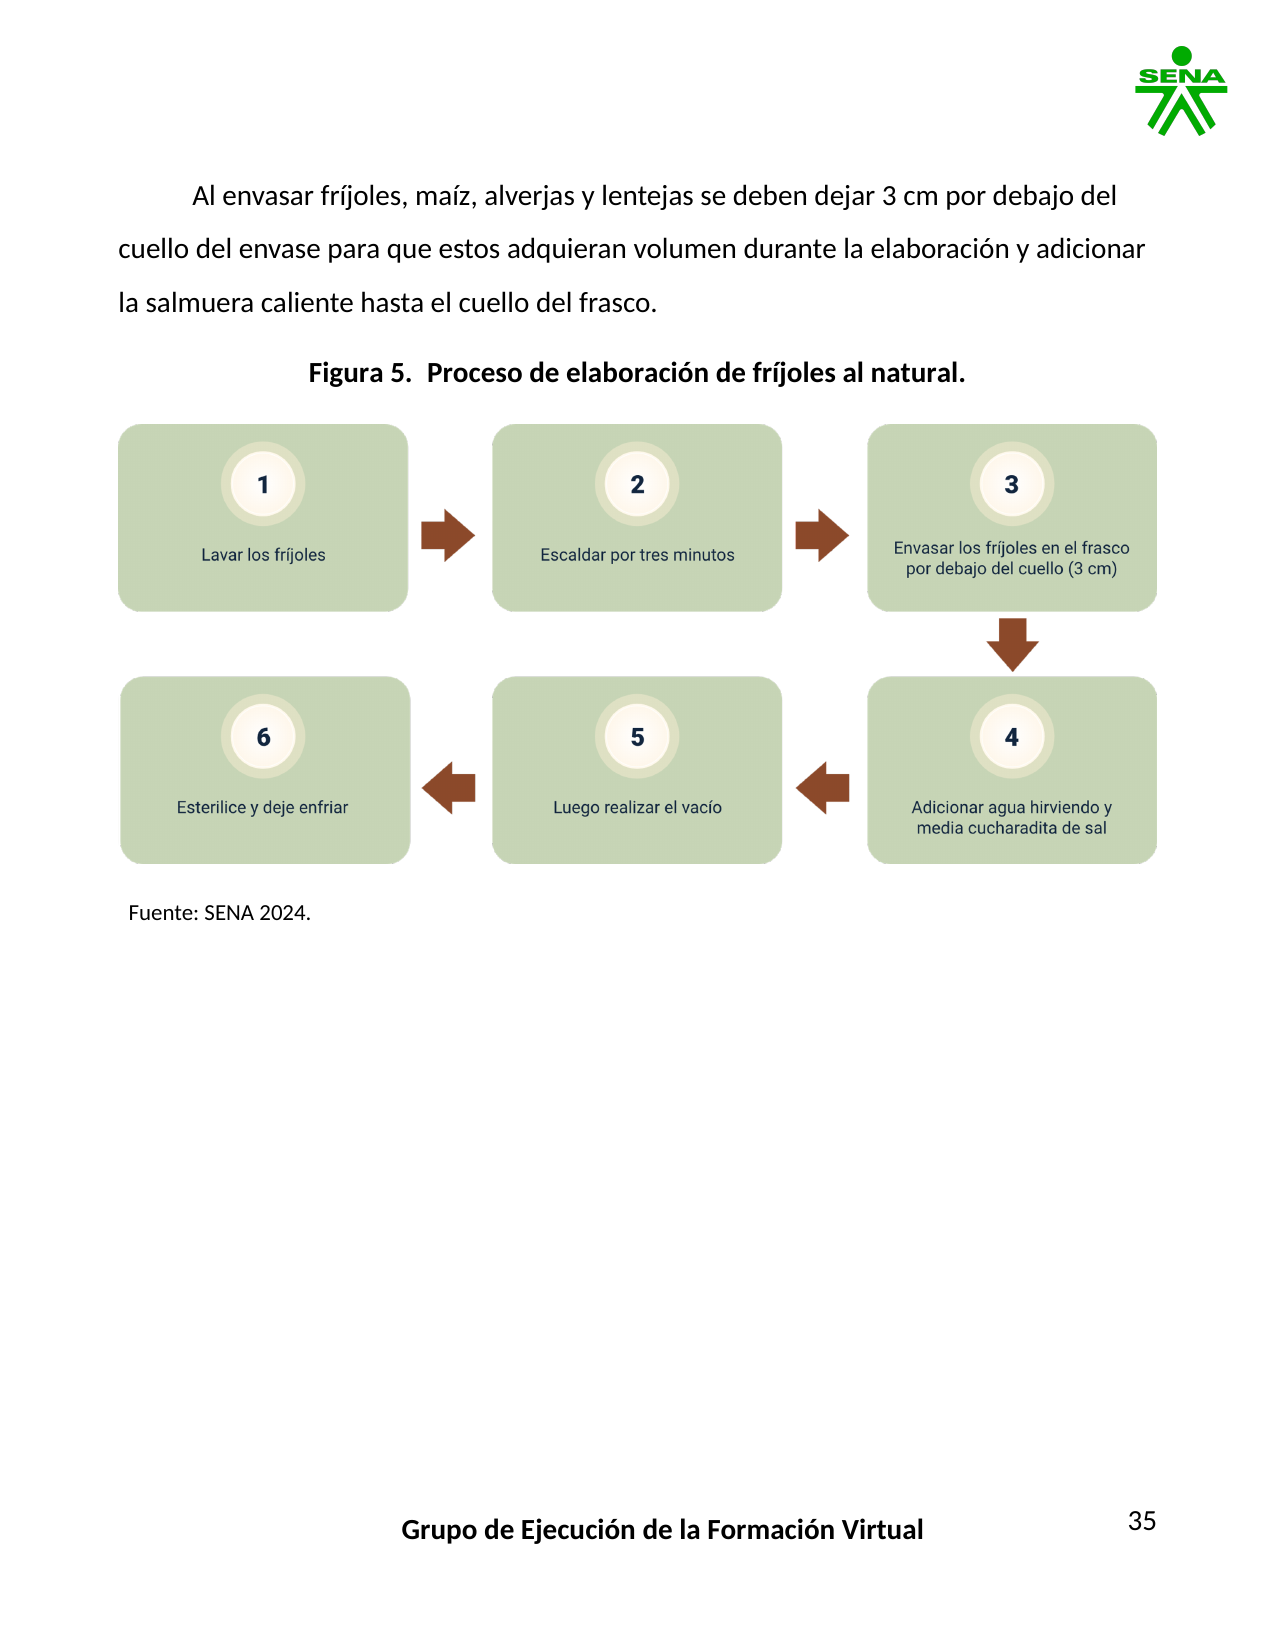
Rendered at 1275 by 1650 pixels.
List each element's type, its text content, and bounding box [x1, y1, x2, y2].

text Fuente: SENA 2024. [118, 898, 1157, 926]
picture [1135, 46, 1228, 136]
text Proceso de elaboración de fríjoles al natural. [118, 354, 1157, 390]
text Al envasar fríjoles, maíz, alverjas y lentejas se deben dejar 3 cm por debajo del cuello del envase para que estos adquieran volumen durante la elaboración y adicionar la salmuera caliente hasta el cuello del frasco. [118, 177, 1157, 320]
picture [118, 424, 1157, 864]
